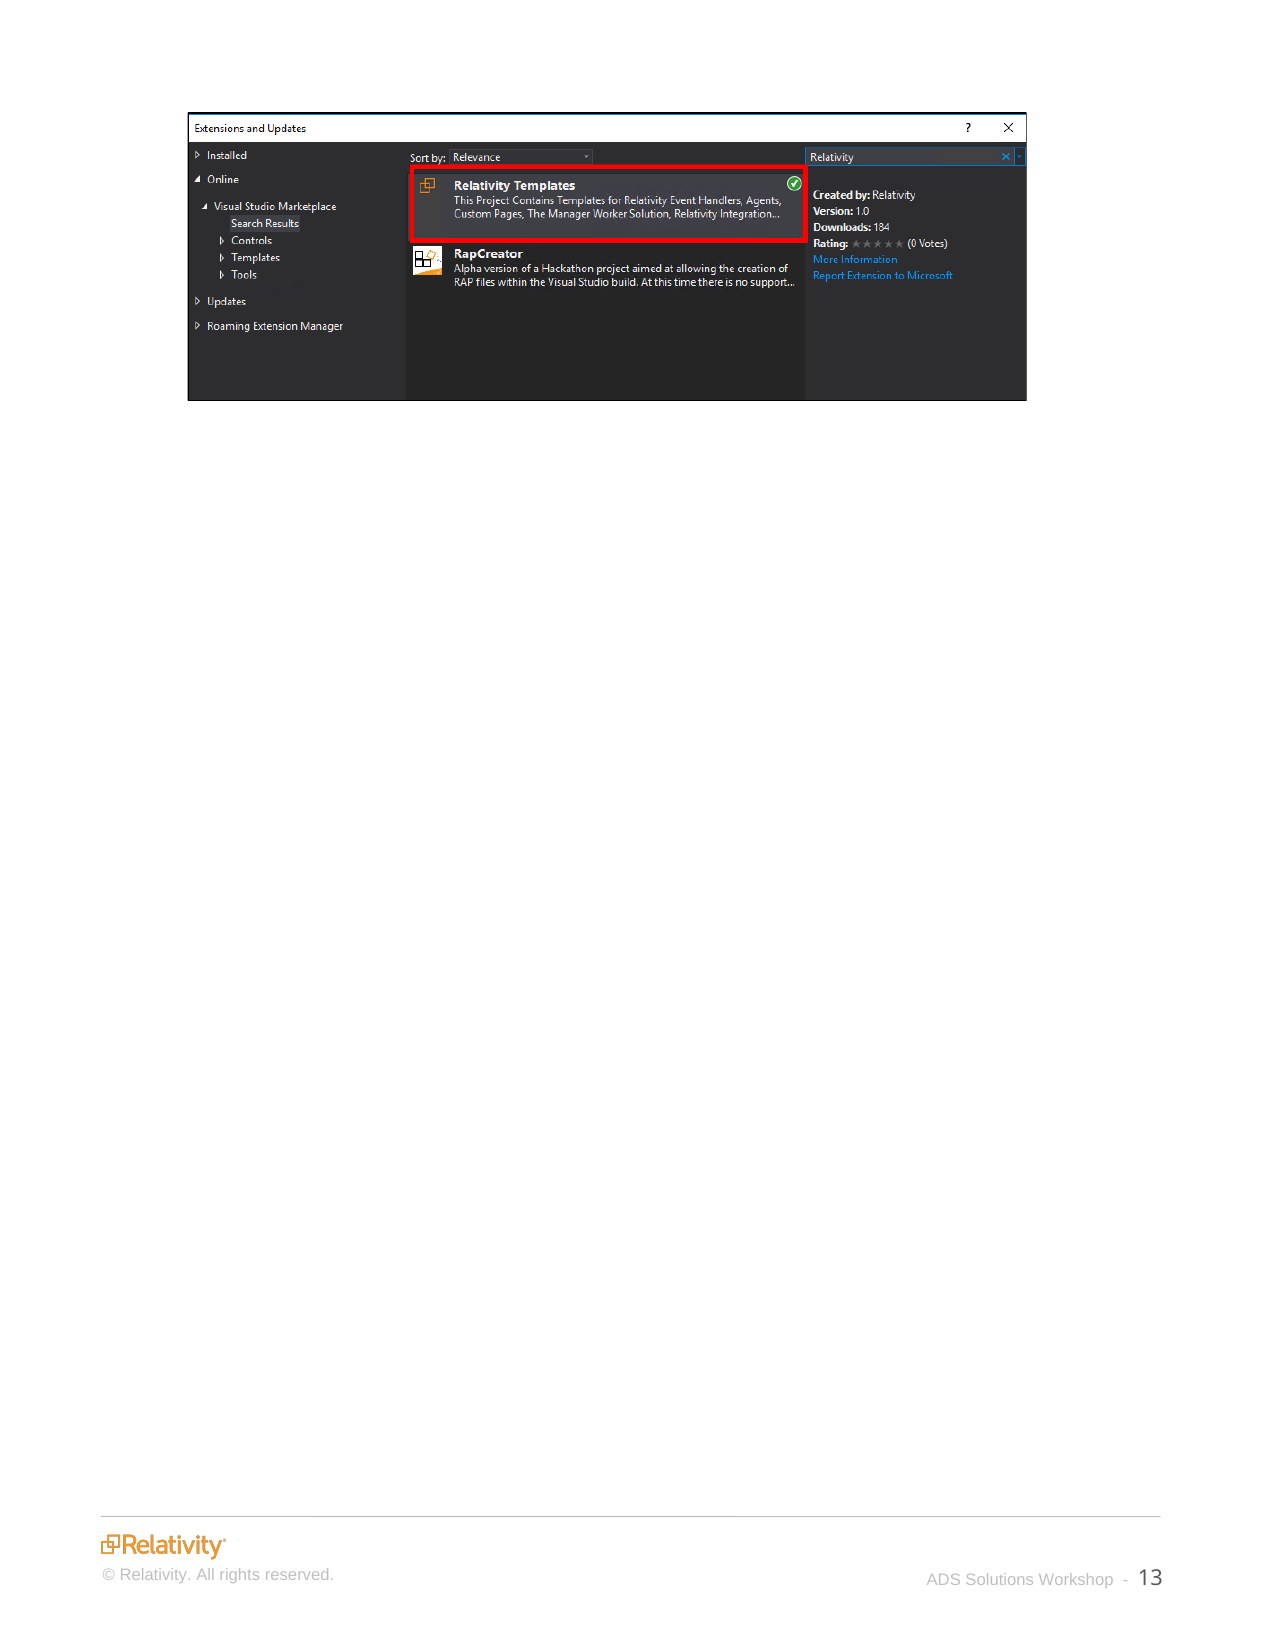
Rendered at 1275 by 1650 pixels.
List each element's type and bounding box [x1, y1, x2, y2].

picture [187, 112, 1027, 401]
picture [100, 1534, 227, 1560]
